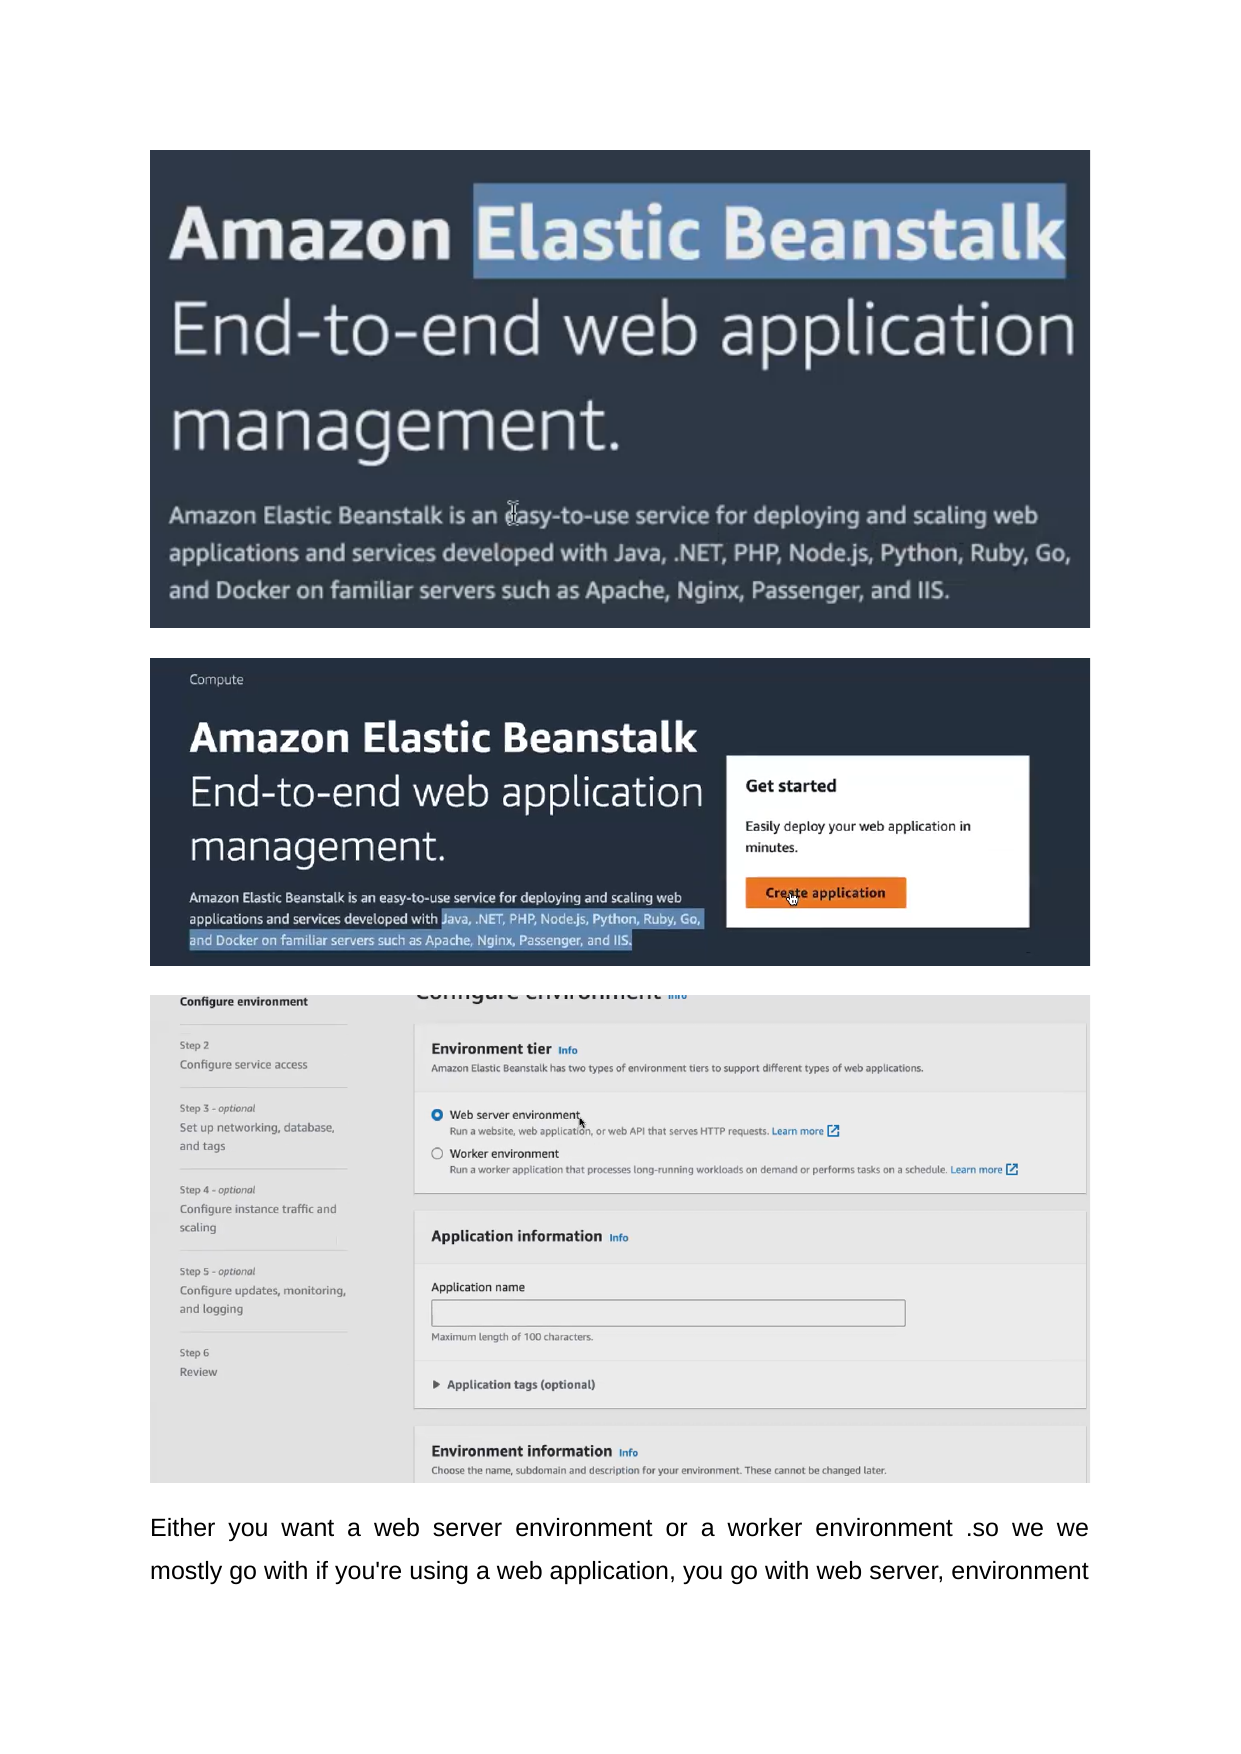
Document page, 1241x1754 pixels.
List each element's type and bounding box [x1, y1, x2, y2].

picture [150, 150, 1091, 628]
text [150, 1513, 1090, 1585]
picture [150, 658, 1091, 966]
picture [150, 995, 1091, 1483]
